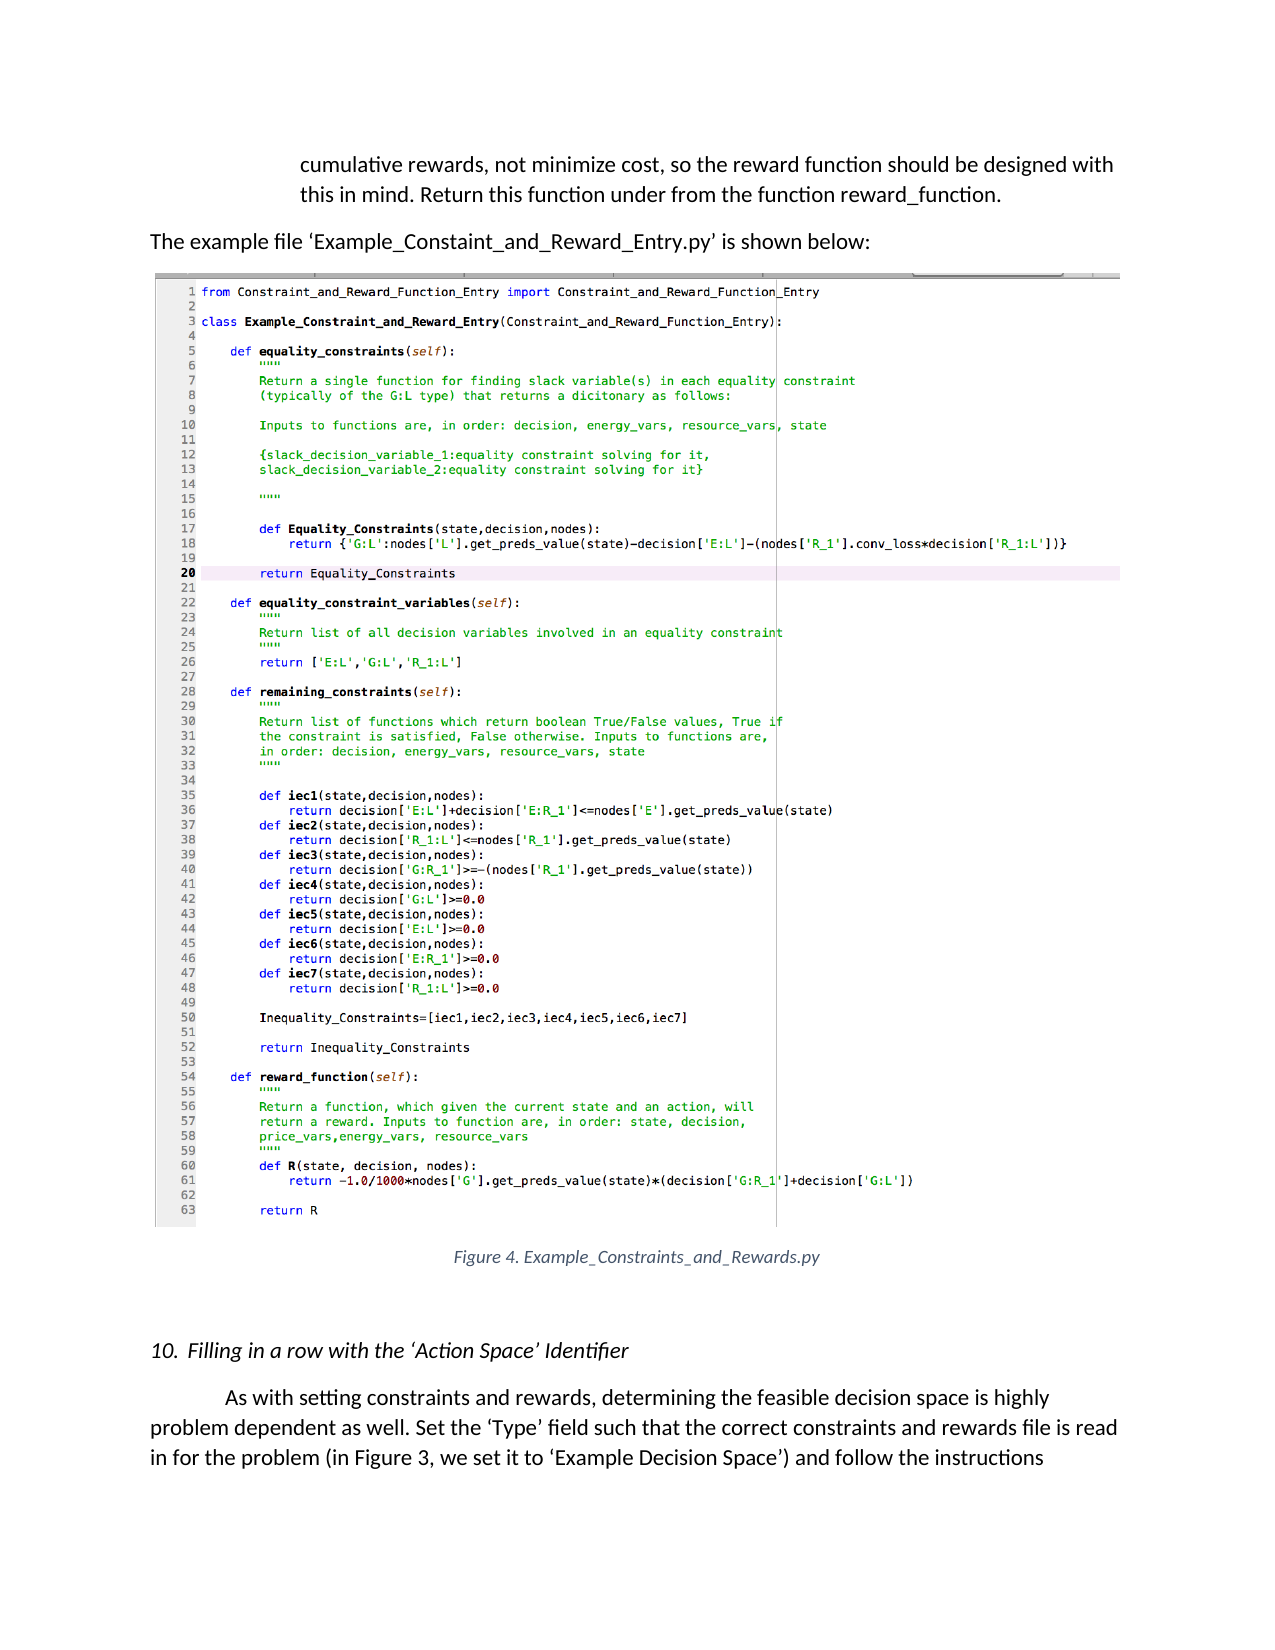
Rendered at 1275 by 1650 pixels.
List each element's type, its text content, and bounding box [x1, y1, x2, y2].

text The example file ‘Example_Constaint_and_Reward_Entry.py’ is shown below: [150, 227, 1125, 255]
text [150, 1383, 1125, 1471]
picture [155, 273, 1120, 1227]
list Filling in a row with the ‘Action Space’ Identifier [150, 1336, 1125, 1364]
text Figure 4. Example_Constraints_and_Rewards.py [150, 1245, 1125, 1268]
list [262, 150, 1125, 208]
